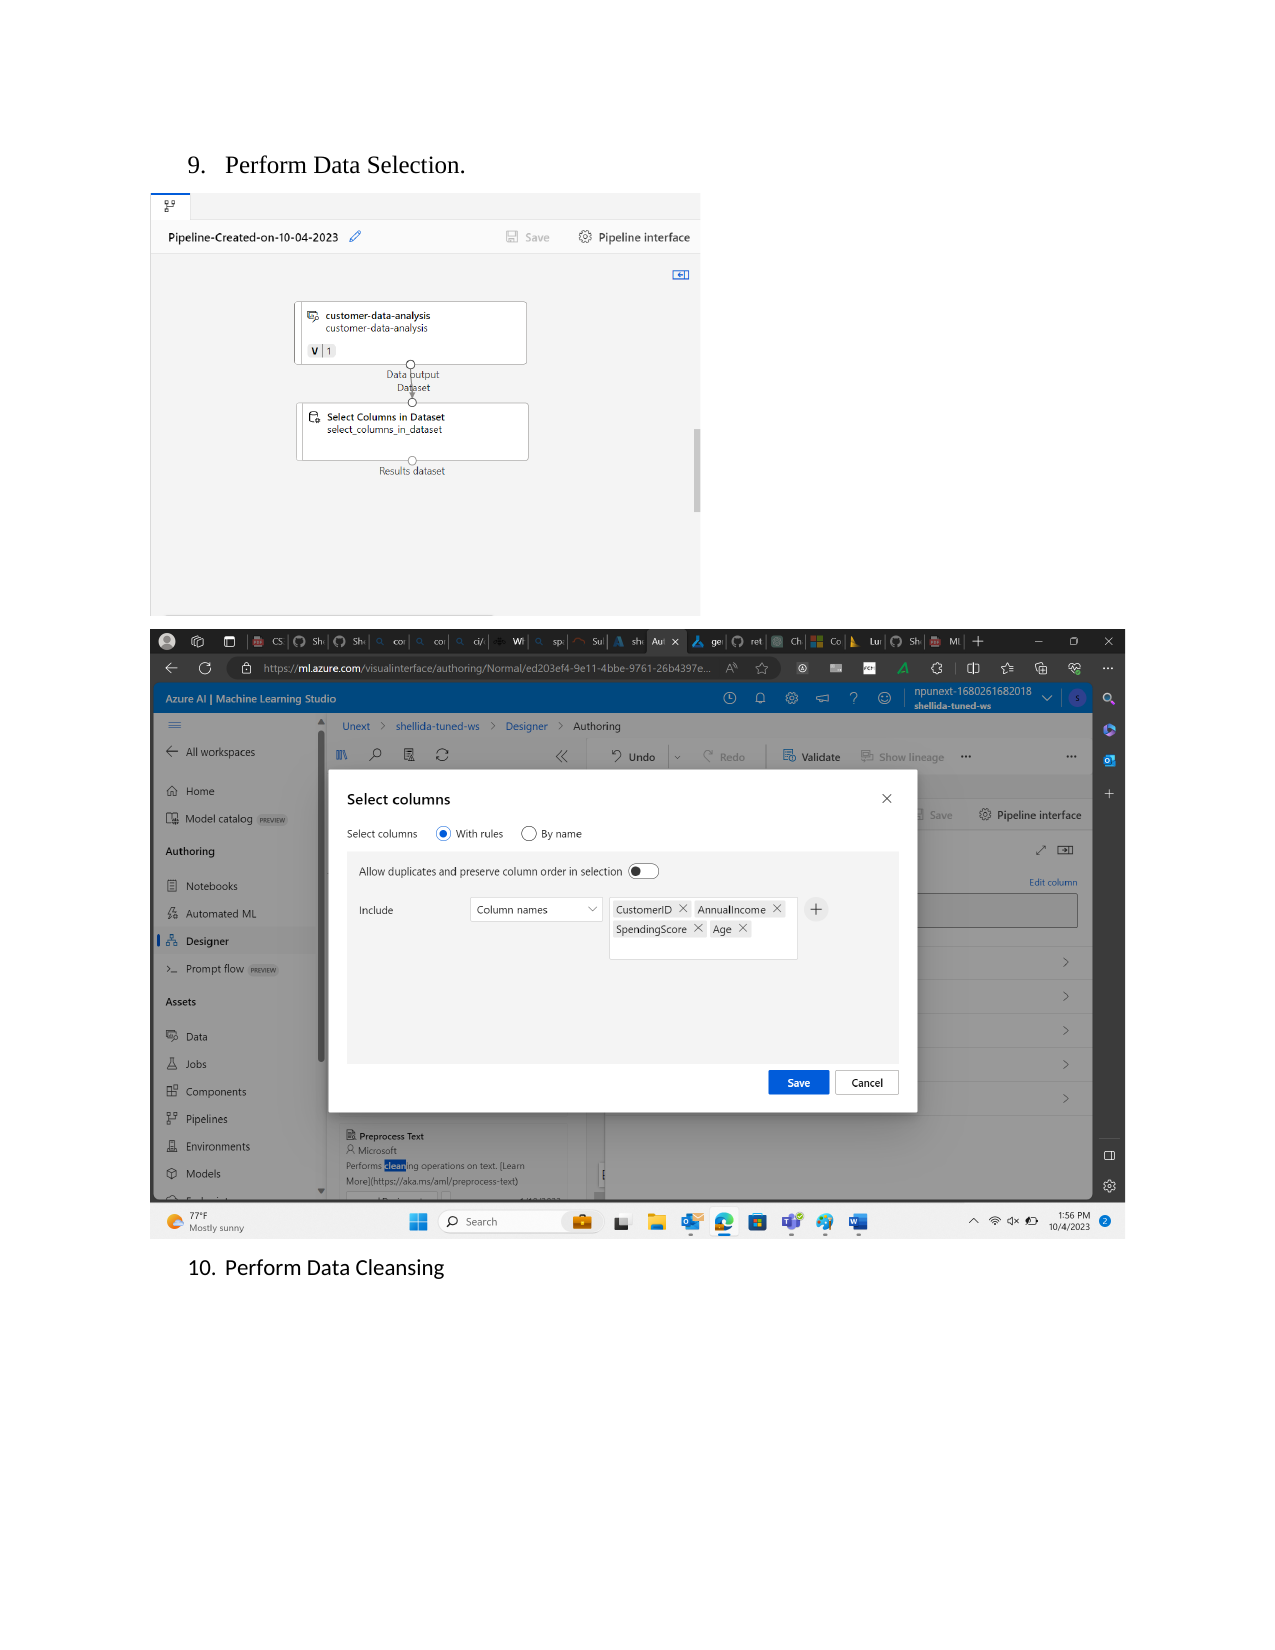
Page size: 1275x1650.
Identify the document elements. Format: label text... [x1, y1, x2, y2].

picture [150, 193, 701, 616]
list Perform Data Selection. [187, 150, 1125, 179]
picture [150, 629, 1125, 1239]
list Perform Data Cleansing [187, 1253, 1125, 1281]
